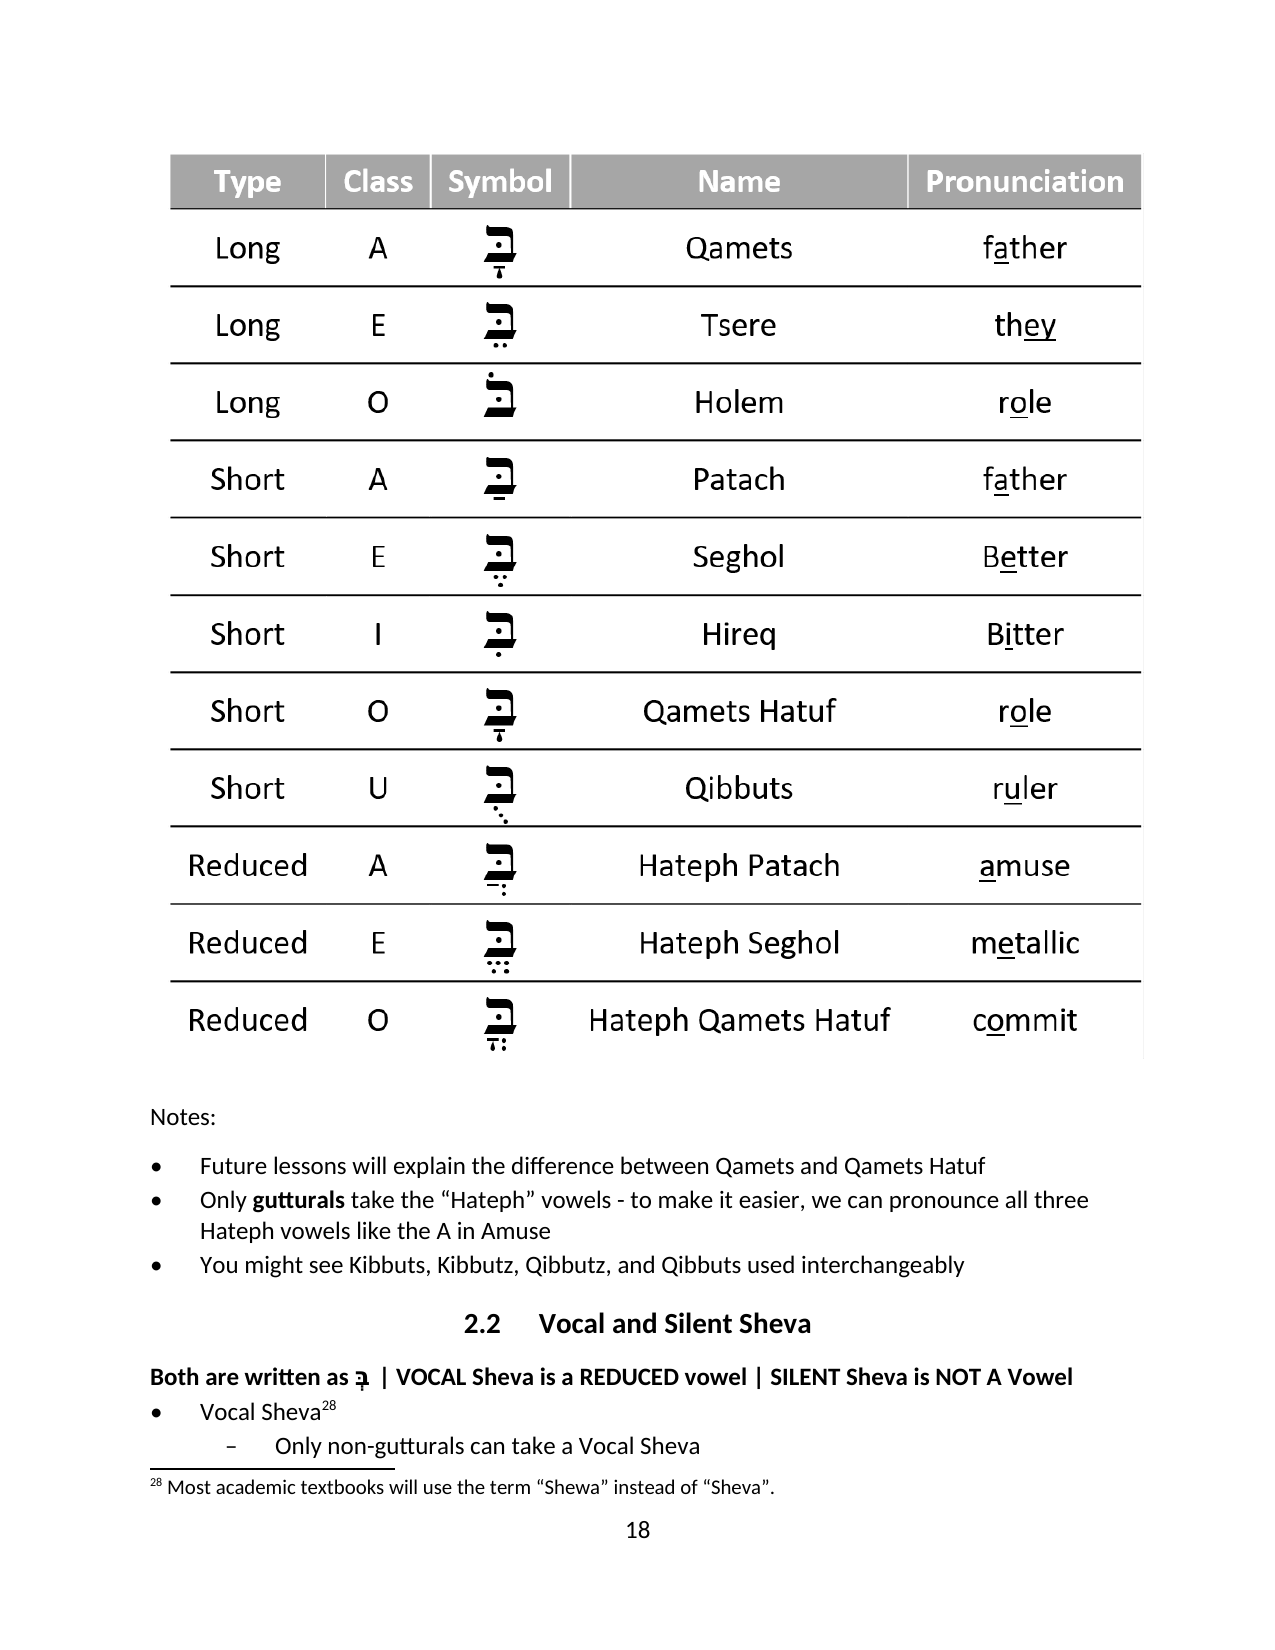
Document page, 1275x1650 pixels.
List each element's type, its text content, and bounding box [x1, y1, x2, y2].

subtitle 2.2 Vocal and Silent Sheva [150, 1305, 1125, 1341]
picture [168, 150, 1144, 1083]
list You might see Kibbuts, Kibbutz, Qibbutz, and Qibbuts used interchangeably [150, 1249, 1125, 1280]
list Only gutturals take the “Hateph” vowels - to make it easier, we can pronounce all three Hateph vowels like the A in Amuse [150, 1185, 1125, 1246]
list Future lessons will explain the difference between Qamets and Qamets Hatuf [150, 1150, 1125, 1181]
list Vocal Sheva [150, 1396, 1125, 1426]
list Only non-gutturals can take a Vocal Sheva [225, 1430, 1125, 1461]
text Notes: [150, 1101, 1125, 1132]
subtitle Both are written as בְּ | VOCAL Sheva is a REDUCED vowel | SILENT Sheva is NOT A Vowel [150, 1361, 1125, 1392]
